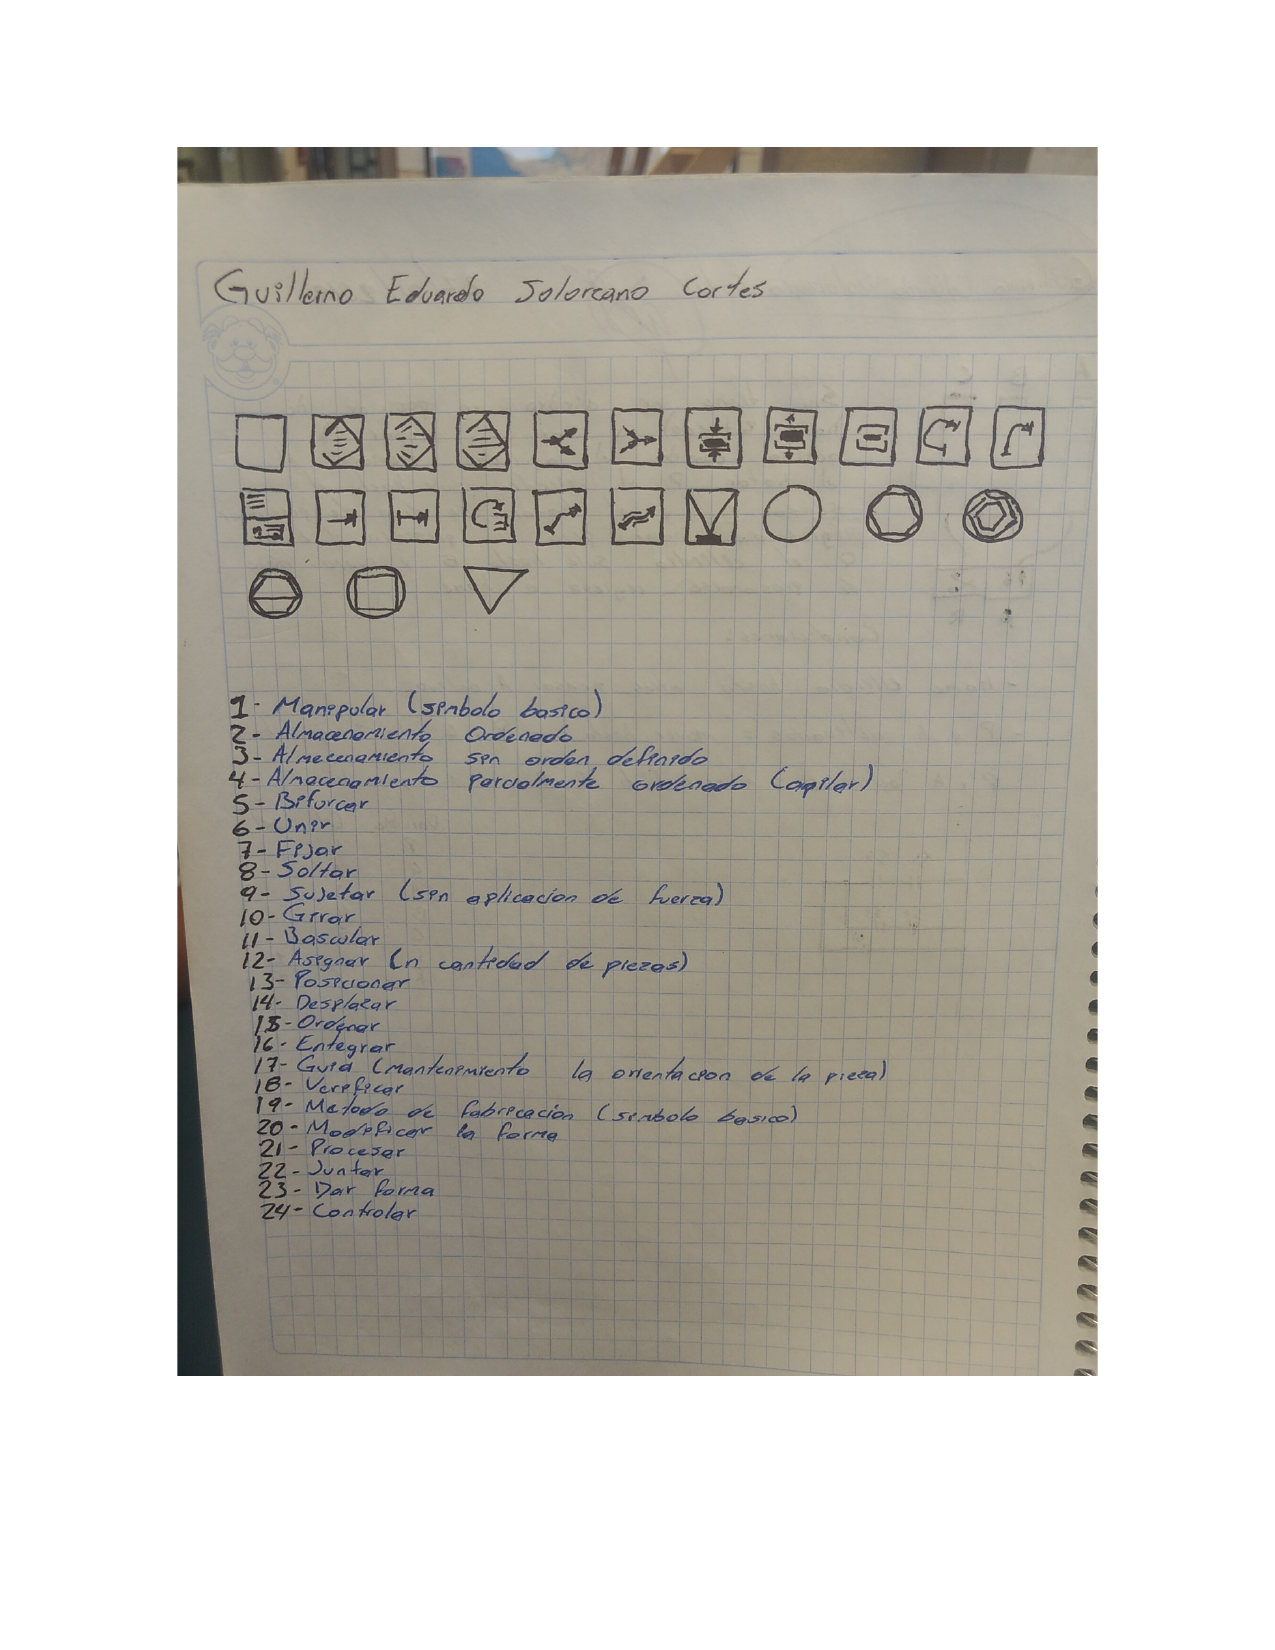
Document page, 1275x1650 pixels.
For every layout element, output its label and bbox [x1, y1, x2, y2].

picture [177, 147, 1098, 1376]
